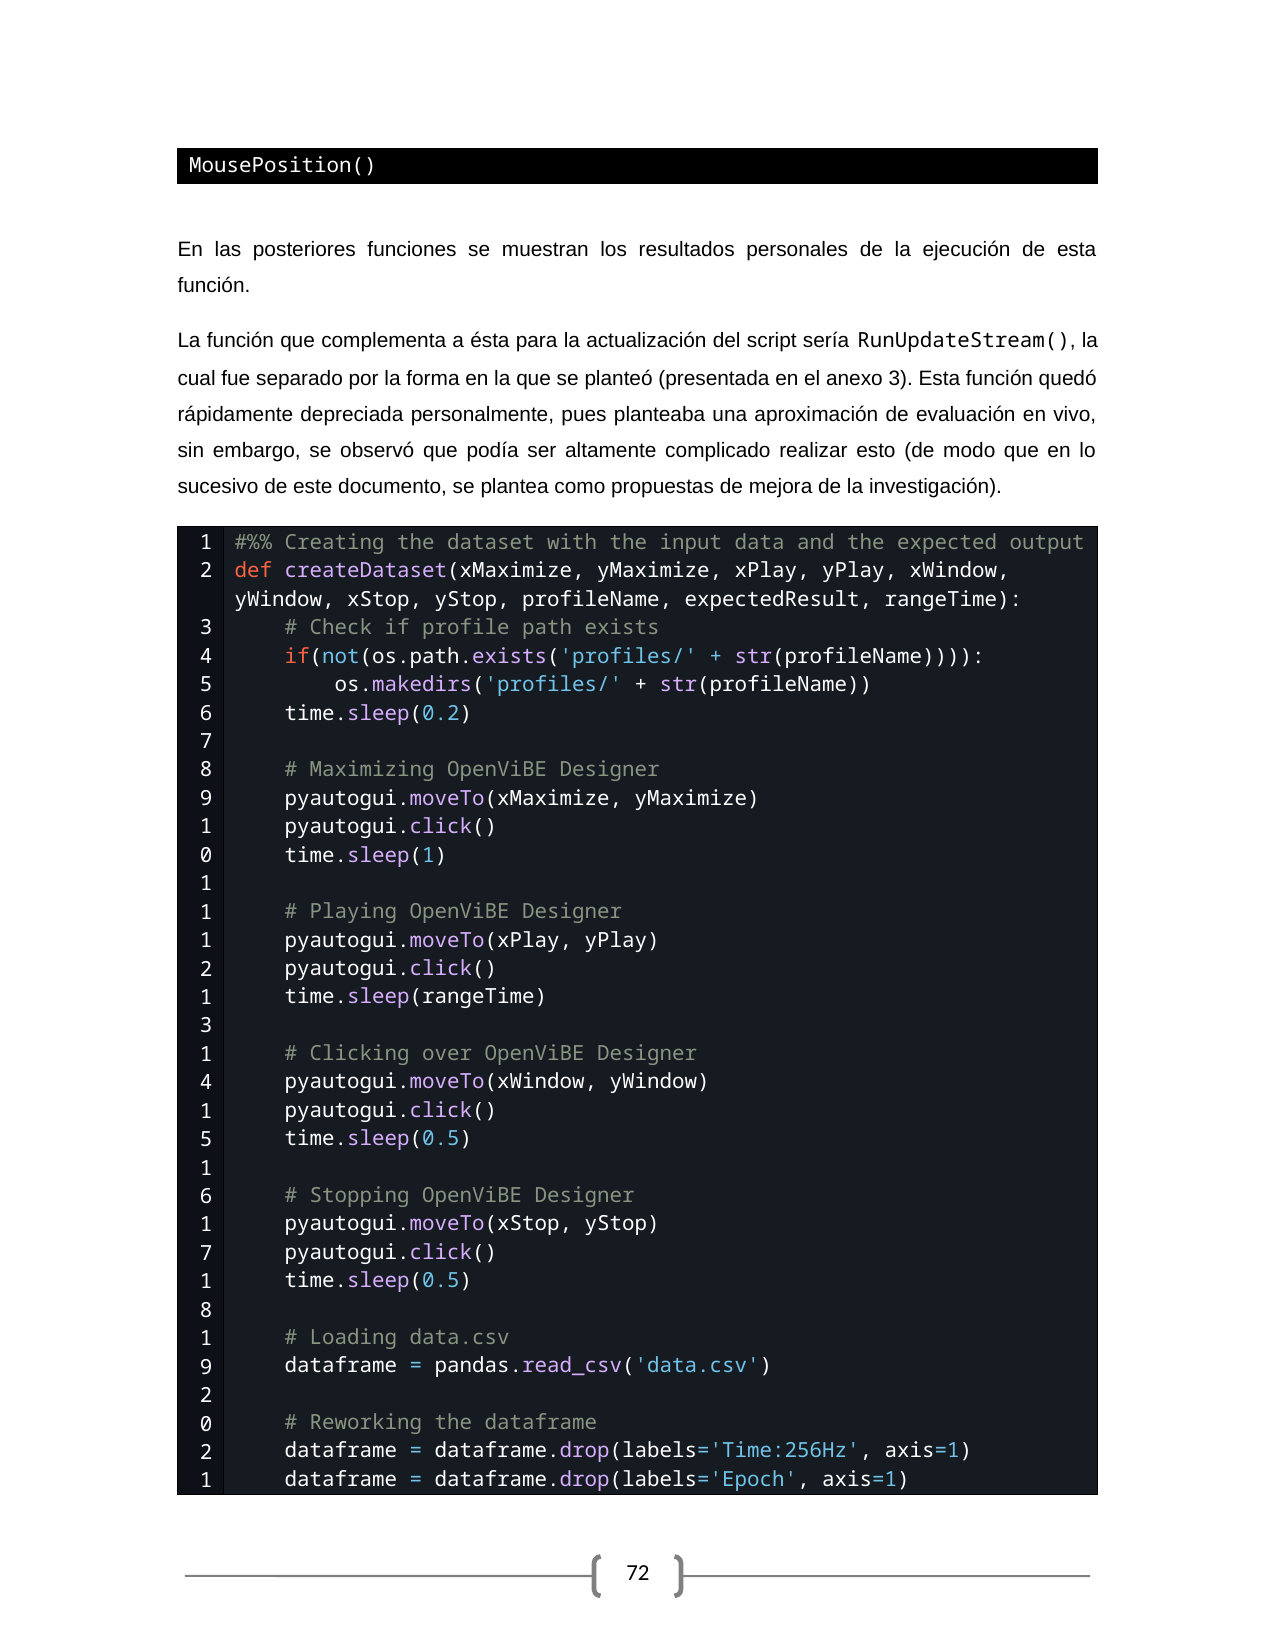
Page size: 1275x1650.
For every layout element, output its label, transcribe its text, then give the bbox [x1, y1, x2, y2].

text En las posteriores funciones se muestran los resultados personales de la ejecución de esta función. [177, 237, 1098, 297]
table_header MousePosition() [178, 149, 1097, 183]
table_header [178, 527, 223, 1494]
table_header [224, 527, 1097, 1494]
text La función que complementa a ésta para la actualización del script sería RunUpdateStream(), la cual fue separado por la forma en la que se planteó (presentada en el anexo 3). Esta función quedó rápidamente depreciada personalmente, pues planteaba una aproximación de evaluación en vivo, sin embargo, se observó que podía ser altamente complicado realizar esto (de modo que en lo sucesivo de este documento, se plantea como propuestas de mejora de la investigación). [177, 325, 1098, 497]
